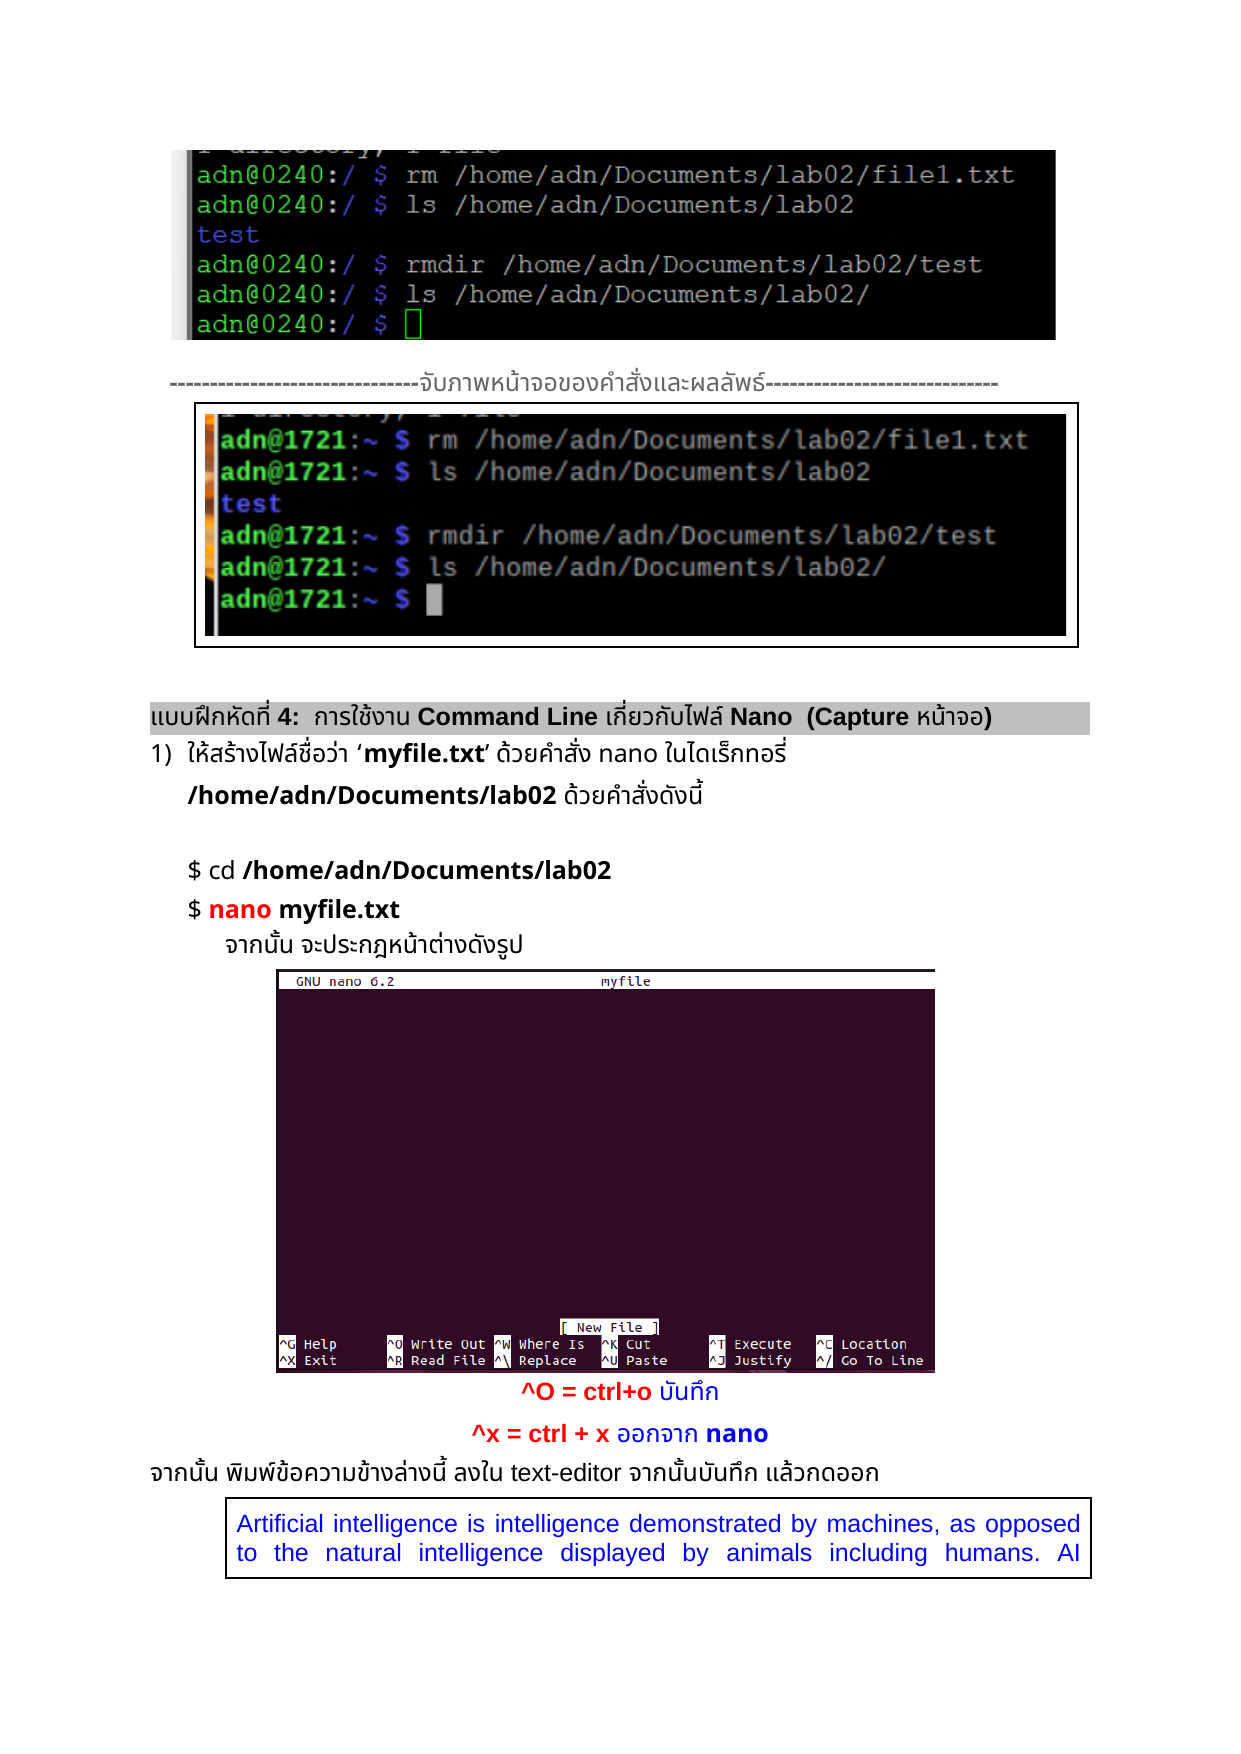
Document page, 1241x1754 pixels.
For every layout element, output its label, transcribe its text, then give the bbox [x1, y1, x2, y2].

text ^O = ctrl+o บันทึก [150, 1377, 1090, 1411]
text จากนั้น พิมพ์ข้อความข้างล่างนี้ ลงใน text-editor จากนั้นบันทึก แล้วกดออก [150, 1458, 1090, 1492]
text จากนั้น จะประกฎหน้าต่างดังรูป [150, 931, 1090, 964]
table_header [196, 404, 1077, 646]
text ^x = ctrl + x ออกจาก nano [150, 1416, 1090, 1453]
picture [276, 969, 964, 1373]
text -------------------------------จับภาพหน้าจอของคำสั่งและผลลัพธ์----------------------------- [150, 365, 1090, 402]
text $ nano myfile.txt [187, 892, 1090, 926]
text $ cd /home/adn/Documents/lab02 [187, 853, 1090, 887]
list ให้สร้างไฟล์ชื่อว่า ‘myfile.txt’ ด้วยคำสั่ง nano ในไดเร็กทอรี่ /home/adn/Documents/lab02 ด้วยคำสั่งดังนี้ [150, 735, 1090, 814]
text แบบฝึกหัดที่ 4: การใช้งาน Command Line เกี่ยวกับไฟล์ Nano (Capture หน้าจอ) [150, 702, 1090, 735]
picture [171, 150, 1056, 340]
picture [205, 414, 1067, 636]
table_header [227, 1499, 1090, 1577]
